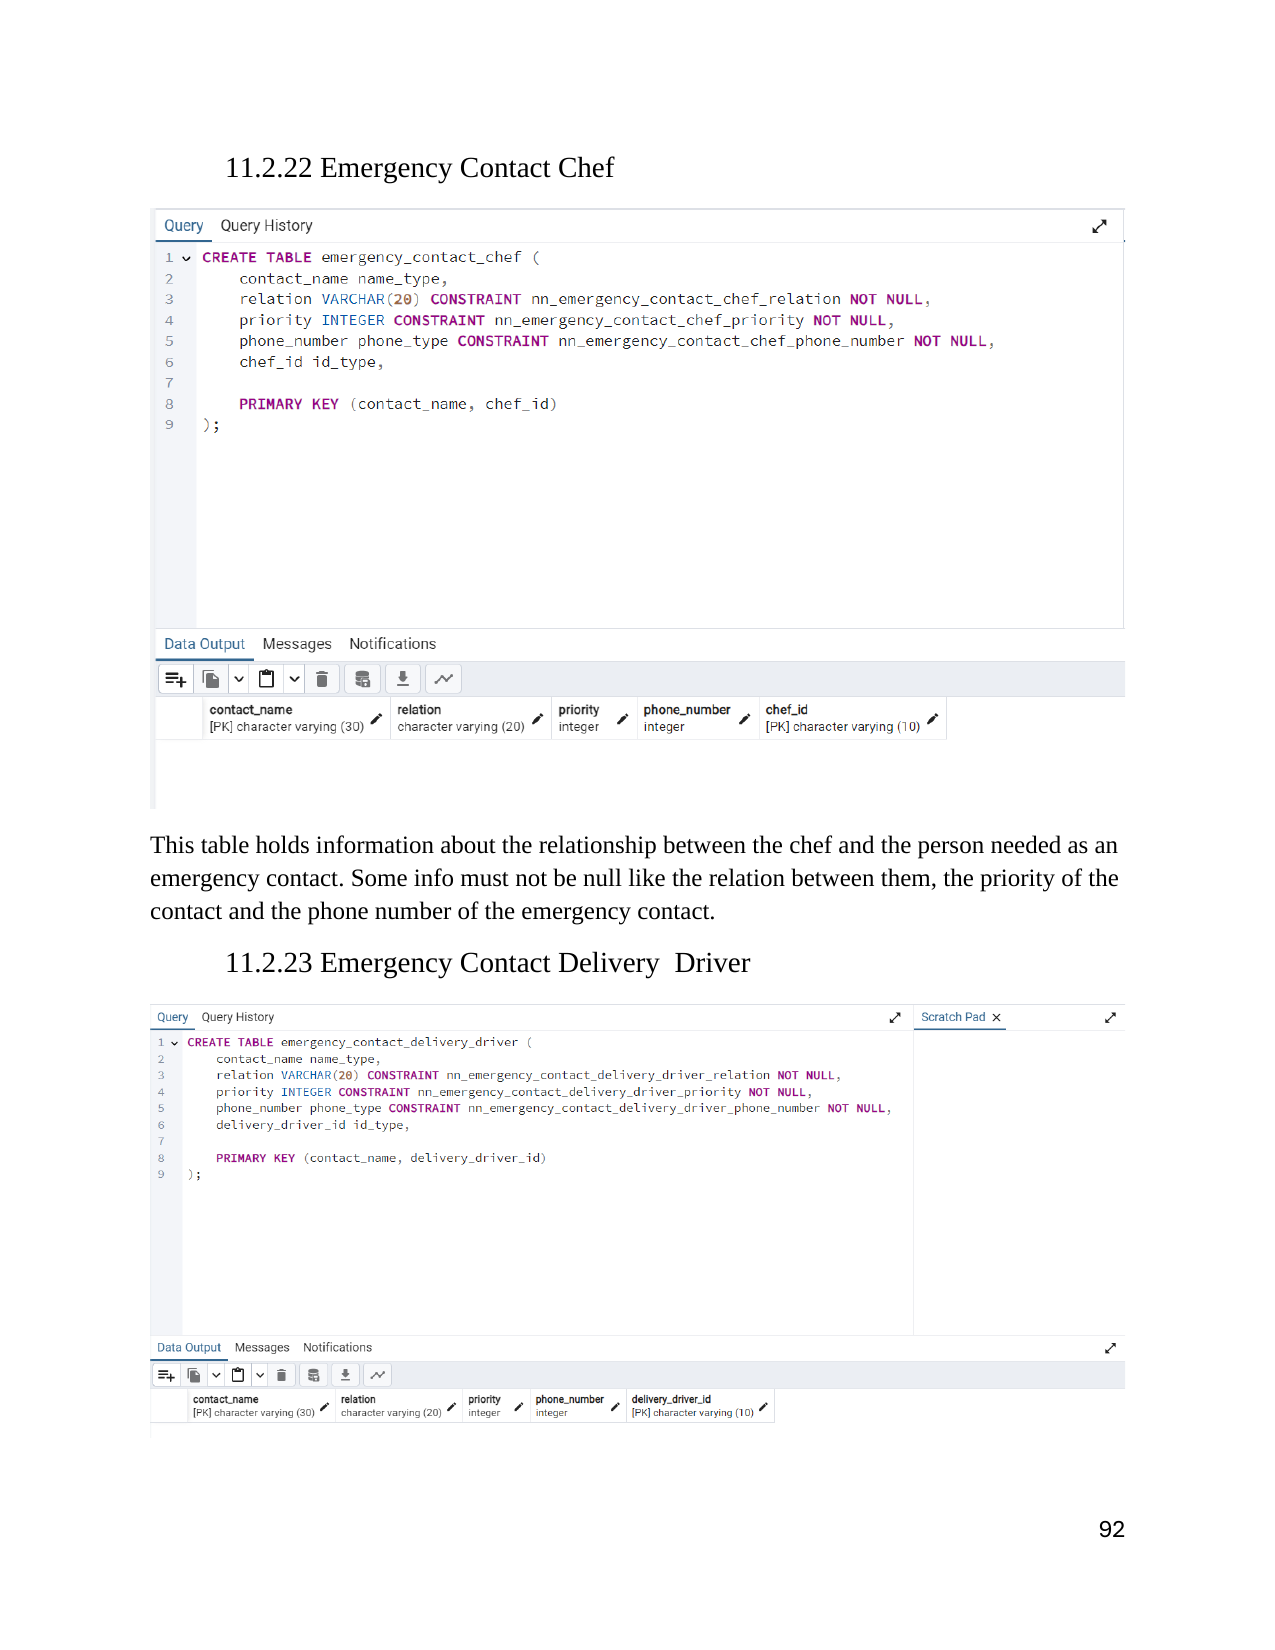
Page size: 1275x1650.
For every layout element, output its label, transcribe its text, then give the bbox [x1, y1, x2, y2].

picture [150, 1004, 1125, 1438]
picture [150, 208, 1125, 809]
text This table holds information about the relationship between the chef and the person needed as an emergency contact. Some info must not be null like the relation between them, the priority of the contact and the phone number of the emergency contact. [150, 830, 1125, 924]
subtitle 11.2.23 Emergency Contact Delivery Driver [225, 946, 1125, 979]
subtitle 11.2.22 Emergency Contact Chef [225, 150, 1125, 183]
